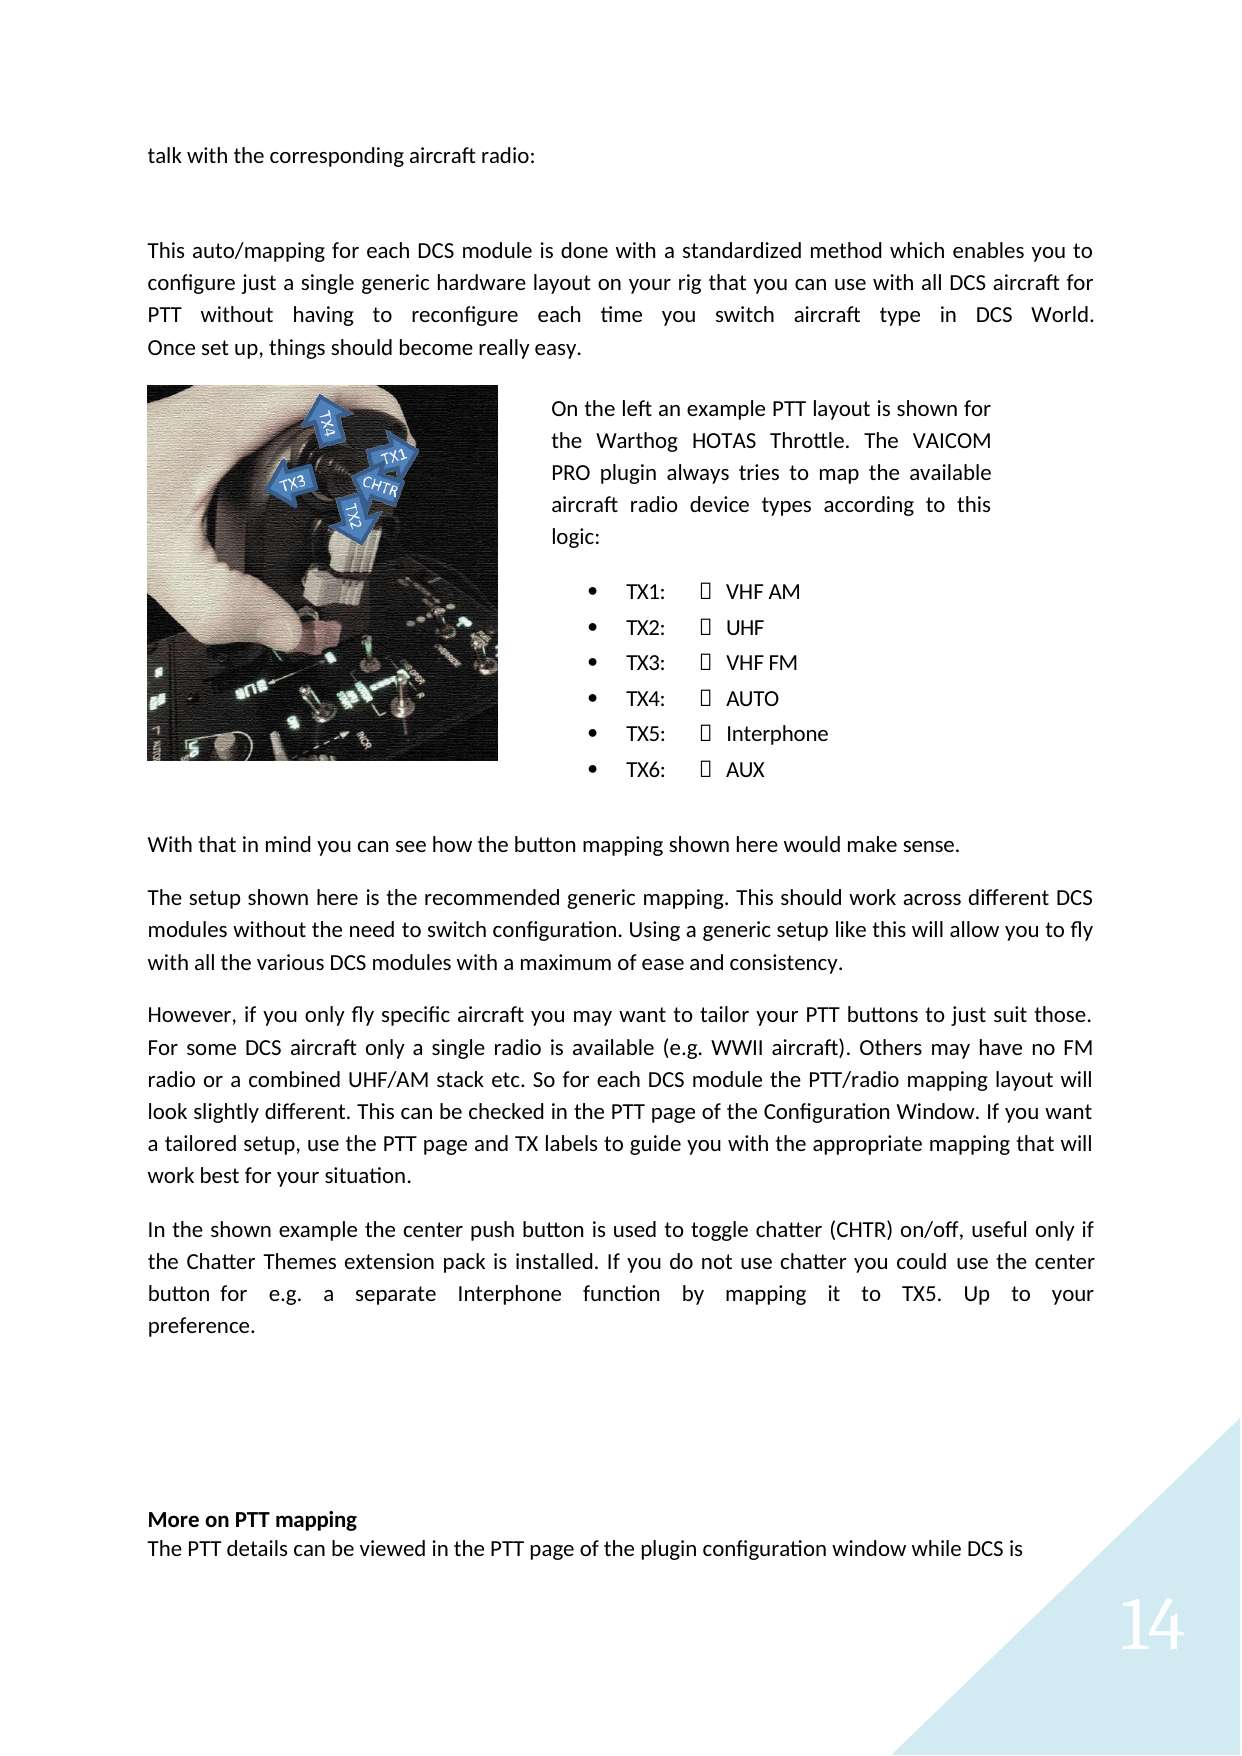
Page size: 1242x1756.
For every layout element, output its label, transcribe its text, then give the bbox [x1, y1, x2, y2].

text In the shown example the center push button is used to toggle chatter (CHTR) on/off, useful only if the Chatter Themes extension pack is installed. If you do not use chatter you could use the center button for e.g. a separate Interphone function by mapping it to TX5. Up to your preference. [147, 1215, 1095, 1339]
list TX1:  VHF AM [588, 575, 1131, 606]
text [147, 1534, 1092, 1562]
text On the left an example PTT layout is shown for the Warthog HOTAS Throttle. The VAICOM PRO plugin always tries to map the available aircraft radio device types according to this logic: [551, 394, 992, 550]
list TX2:  UHF [588, 611, 1131, 642]
list TX4:  AUTO [588, 682, 1131, 713]
text This auto/mapping for each DCS module is done with a standardized method which enables you to configure just a single generic hardware layout on your rig that you can use with all DCS aircraft for PTT without having to reconfigure each time you switch aircraft type in DCS World. Once set up, things should become really easy. [147, 236, 1095, 361]
list TX5:  Interphone [589, 717, 1131, 748]
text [147, 142, 1096, 170]
list TX6:  AUX [589, 752, 1131, 784]
subtitle More on PTT mapping [147, 1506, 1131, 1534]
text With that in mind you can see how the button mapping shown here would make sense. [147, 830, 1131, 858]
picture [147, 385, 498, 761]
list TX3:  VHF FM [588, 646, 1131, 677]
text The setup shown here is the recommended generic mapping. This should work across different DCS modules without the need to switch configuration. Using a generic setup like this will allow you to fly with all the various DCS modules with a maximum of ease and consistency. [147, 883, 1094, 976]
text However, if you only fly specific aircraft you may want to tailor your PTT buttons to just suit those. For some DCS aircraft only a single radio is available (e.g. WWII aircraft). Others may have no FM radio or a combined UHF/AM stack etc. So for each DCS module the PTT/radio mapping layout will look slightly different. This can be checked in the PTT page of the Configuration Window. If you want a tailored setup, use the PTT page and TX labels to guide you with the appropriate mapping that will work best for your situation. [147, 1001, 1095, 1189]
